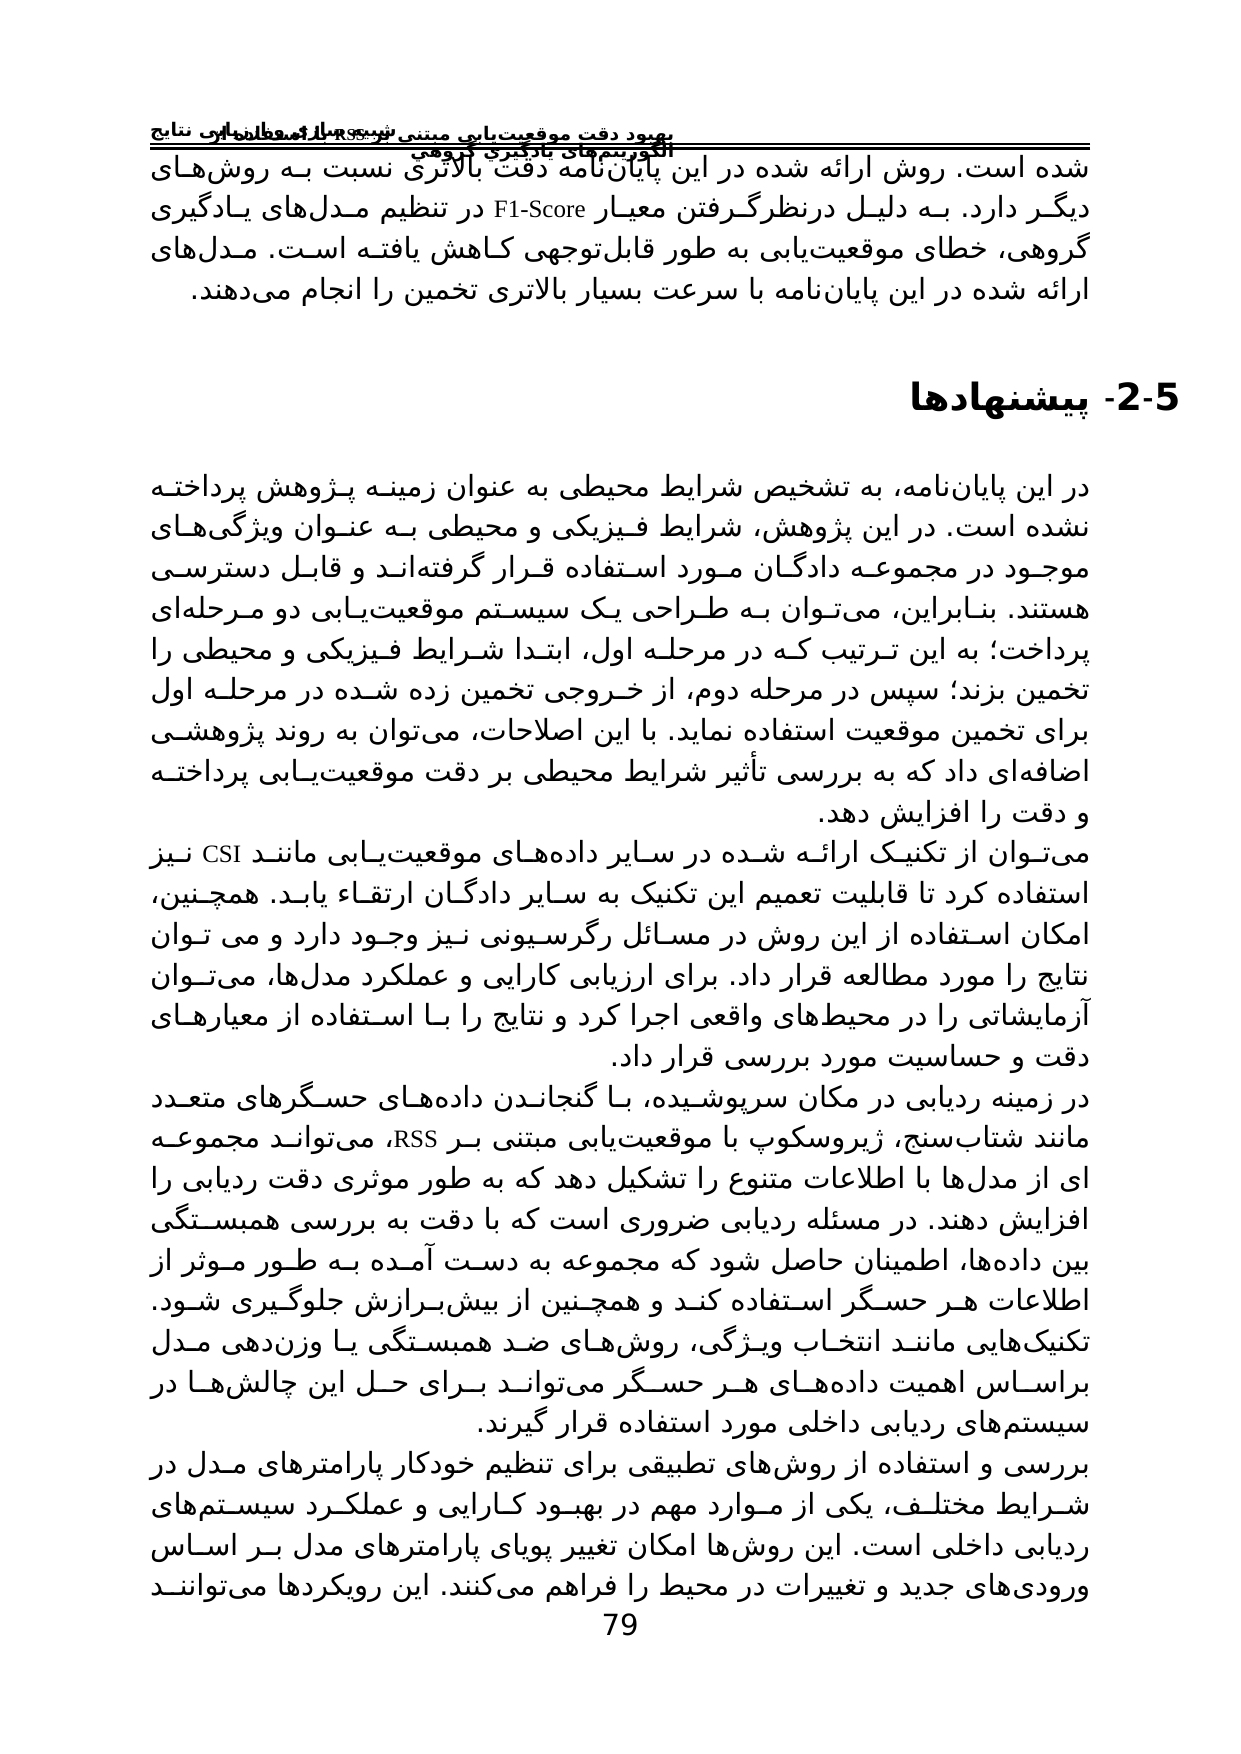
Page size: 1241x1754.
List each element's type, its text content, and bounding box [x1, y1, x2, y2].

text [150, 150, 1090, 306]
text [150, 1447, 1090, 1603]
text در این پایان‌نامه، به تشخیص شرایط محیطی به عنوان زمینه پژوهش پرداخته نشده است. در این پژوهش، شرایط فیزیکی و محیطی به عنوان ویژگی‌های موجود در مجموعه دادگان مورد استفاده قرار گرفته‌اند و قابل دسترسی هستند. بنابراین، می‌توان به طراحی یک سیستم موقعیت‌یابی دو مرحله‌ای پرداخت؛ به این ترتیب که در مرحله اول، ابتدا شرایط فیزیکی و محیطی را تخمین بزند؛ سپس در مرحله دوم، از خروجی تخمین زده شده در مرحله اول برای تخمین موقعیت استفاده نماید. با این اصلاحات، می‌توان به روند پژوهشی اضافه‌ای داد که به بررسی تأثیر شرایط محیطی بر دقت موقعیت‌یابی پرداخته و دقت را افزایش دهد. [150, 469, 1090, 829]
text در زمینه ردیابی در مکان سرپوشیده، با گنجاندن داده‌های حسگرهای متعدد مانند شتاب‌سنج، ژیروسکوپ با موقعیت‌یابی مبتنی بر RSS، می‌تواند مجموعه ای از مدل‌ها با اطلاعات متنوع را تشکیل دهد که به طور موثری دقت ردیابی را افزایش دهند. در مسئله ردیابی ضروری است که با دقت به بررسی همبستگی بین داده‌ها، اطمینان حاصل شود که مجموعه به دست آمده به طور موثر از اطلاعات هر حسگر استفاده ‌کند و همچنین از بیش‌برازش جلوگیری شود. تکنیک‌هایی مانند انتخاب ویژگی، روش‌های ضد همبستگی یا وزن‌دهی مدل براساس اهمیت داده‌های هر حسگر می‌تواند برای حل این چالش‌ها در سیستم‌های ردیابی داخلی مورد استفاده قرار گیرند. [150, 1080, 1090, 1440]
text پیشنهادها [150, 375, 1090, 419]
text می‌توان از تکنیک ارائه شده در سایر داده‌های موقعیت‌یابی مانند CSI نیز استفاده کرد تا قابلیت تعمیم این تکنیک به سایر دادگان ارتقاء یابد. همچنین، امکان استفاده از این روش در مسائل رگرسیونی نیز وجود دارد و می توان نتایج را مورد مطالعه قرار داد. برای ارزیابی کارایی و عملکرد مدل‌ها، می‌توان آزمایشاتی را در محیط‌های واقعی اجرا کرد و نتایج را با استفاده از معیارهای دقت و حساسیت مورد بررسی قرار داد. [150, 836, 1090, 1073]
